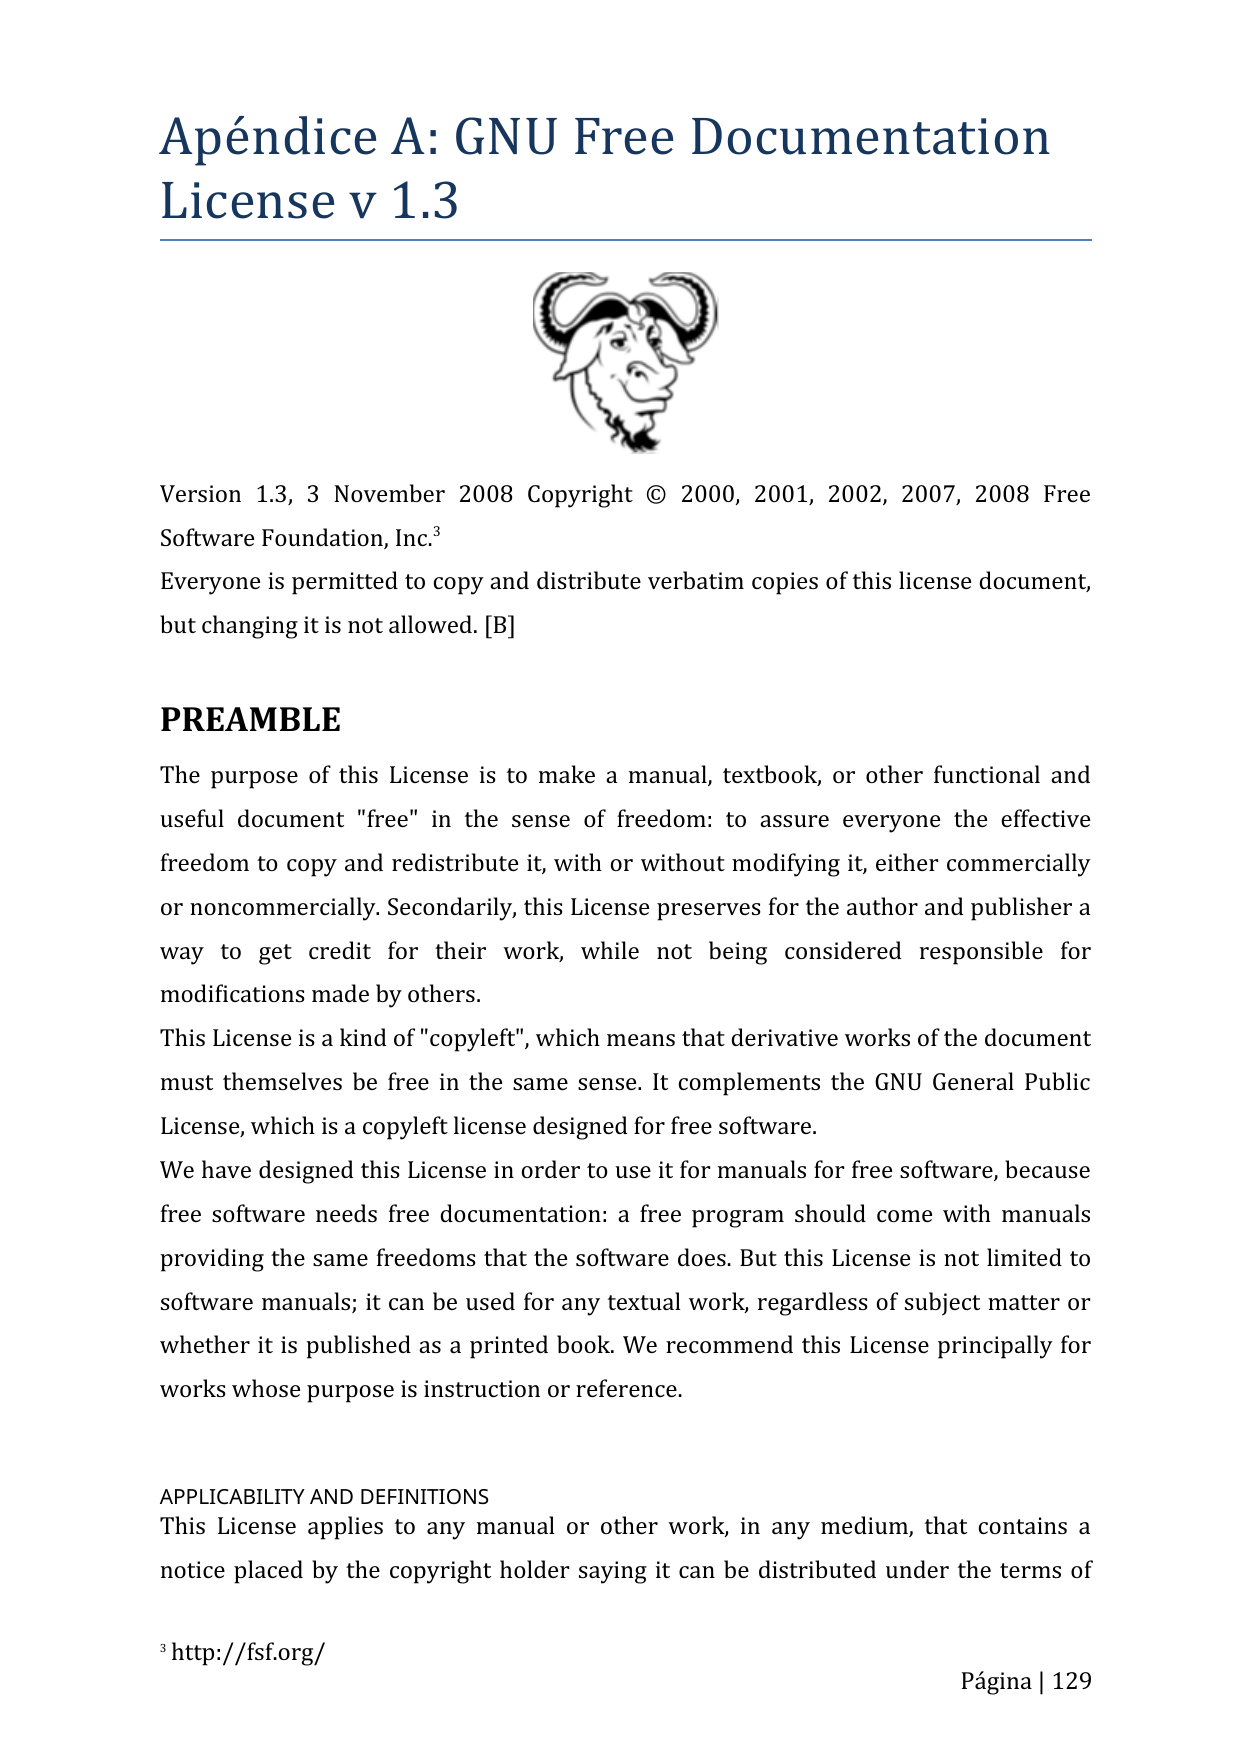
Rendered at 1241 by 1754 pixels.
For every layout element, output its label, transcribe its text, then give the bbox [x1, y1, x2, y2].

list PREAMBLE [159, 698, 1092, 739]
picture [533, 272, 719, 454]
list Version 1.3, 3 November 2008 Copyright © 2000, 2001, 2002, 2007, 2008 Free Software Foundation, Inc. [159, 478, 1092, 551]
text Apéndice A: GNU Free Documentation License v 1.3 [159, 103, 1092, 241]
list The purpose of this License is to make a manual, textbook, or other functional and useful document "free" in the sense of freedom: to assure everyone the effective freedom to copy and redistribute it, with or without modifying it, either commercially or noncommercially. Secondarily, this License preserves for the author and publisher a way to get credit for their work, while not being considered responsible for modifications made by others. [159, 760, 1092, 1008]
list This License is a kind of "copyleft", which means that derivative works of the document must themselves be free in the same sense. It complements the GNU General Public License, which is a copyleft license designed for free software. [159, 1023, 1092, 1140]
list Everyone is permitted to copy and distribute verbatim copies of this license document, but changing it is not allowed. [B] [159, 566, 1092, 639]
list We have designed this License in order to use it for manuals for free software, because free software needs free documentation: a free program should come with manuals providing the same freedoms that the software does. But this License is not limited to software manuals; it can be used for any textual work, regardless of subject matter or whether it is published as a printed book. We recommend this License principally for works whose purpose is instruction or reference. [159, 1154, 1092, 1403]
text APPLICABILITY AND DEFINITIONS [159, 1482, 1092, 1511]
